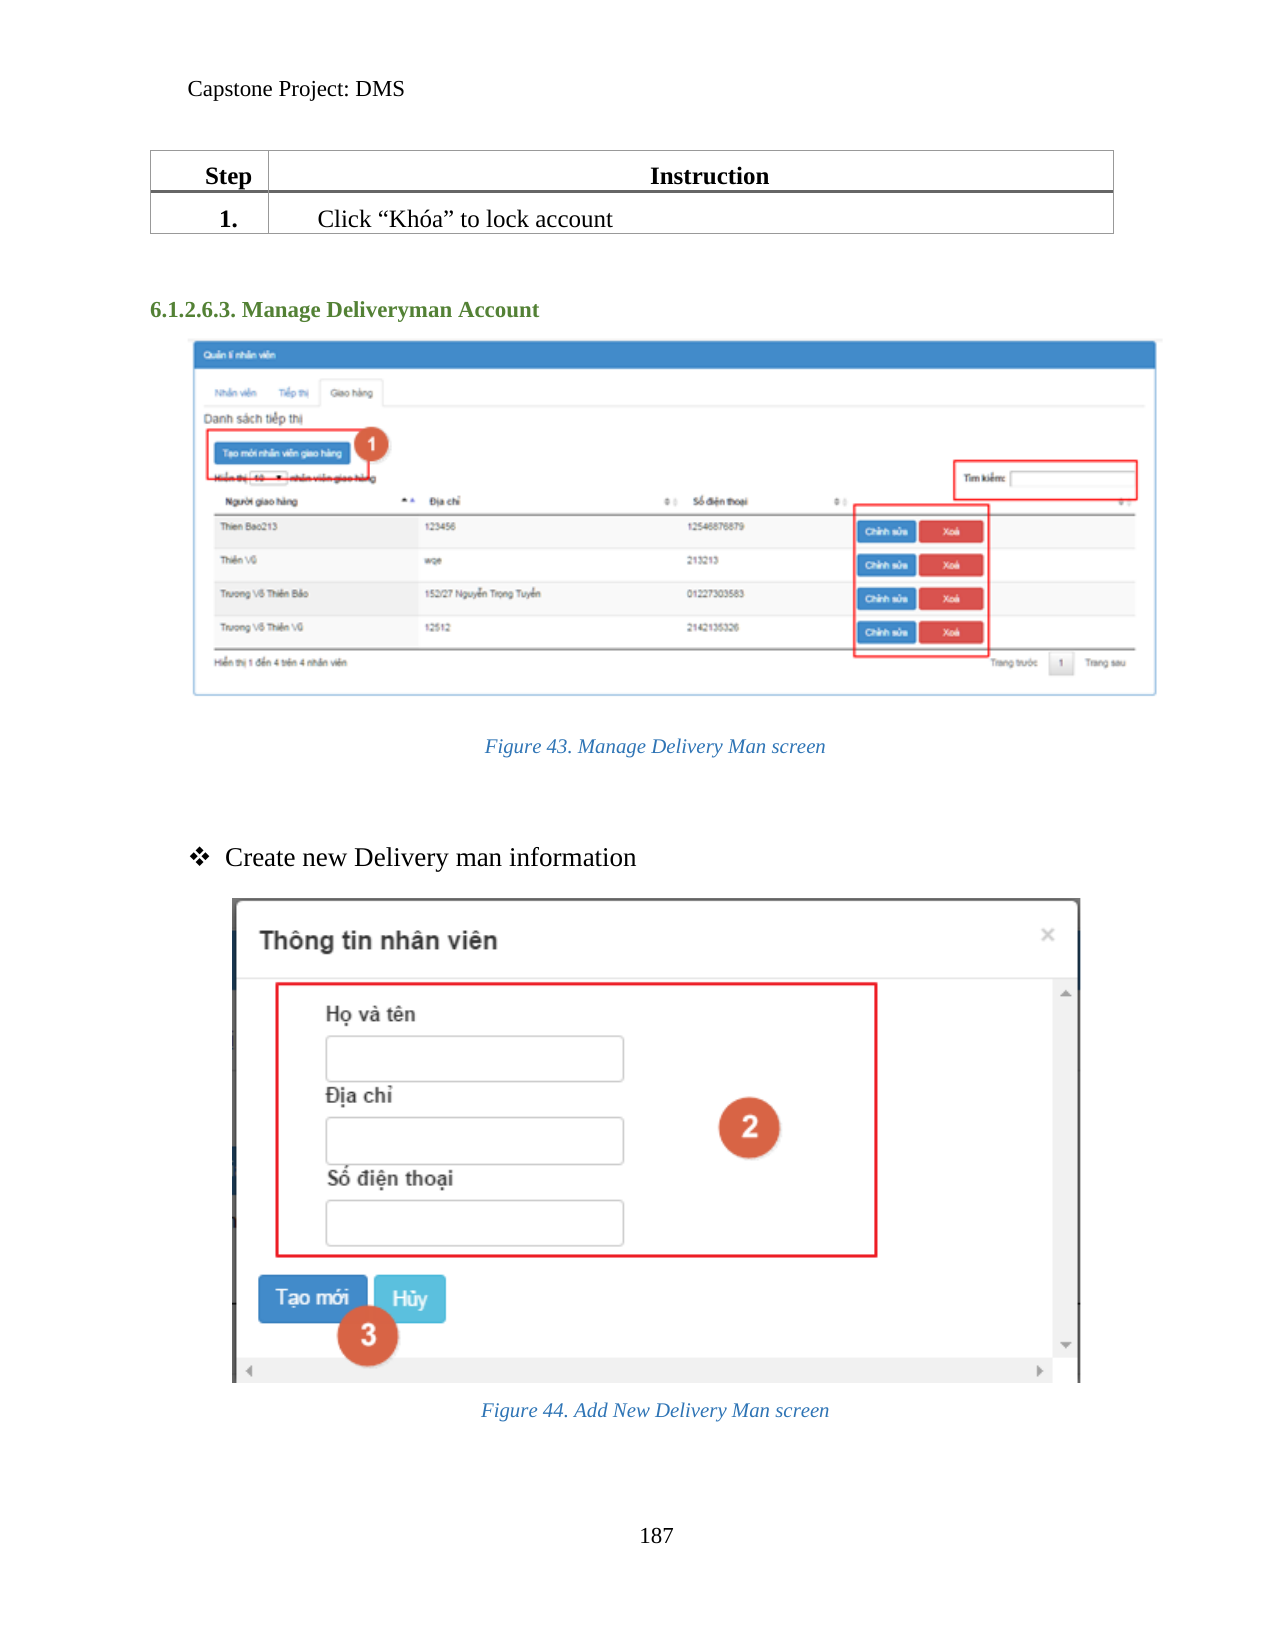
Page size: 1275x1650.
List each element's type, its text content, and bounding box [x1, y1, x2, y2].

picture [187, 338, 1163, 718]
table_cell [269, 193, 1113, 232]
picture [232, 898, 1081, 1383]
list Create new Delivery man information [187, 841, 1125, 873]
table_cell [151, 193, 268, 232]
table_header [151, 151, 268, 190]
subtitle Manage Deliveryman Account [150, 296, 1125, 323]
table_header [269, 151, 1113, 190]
